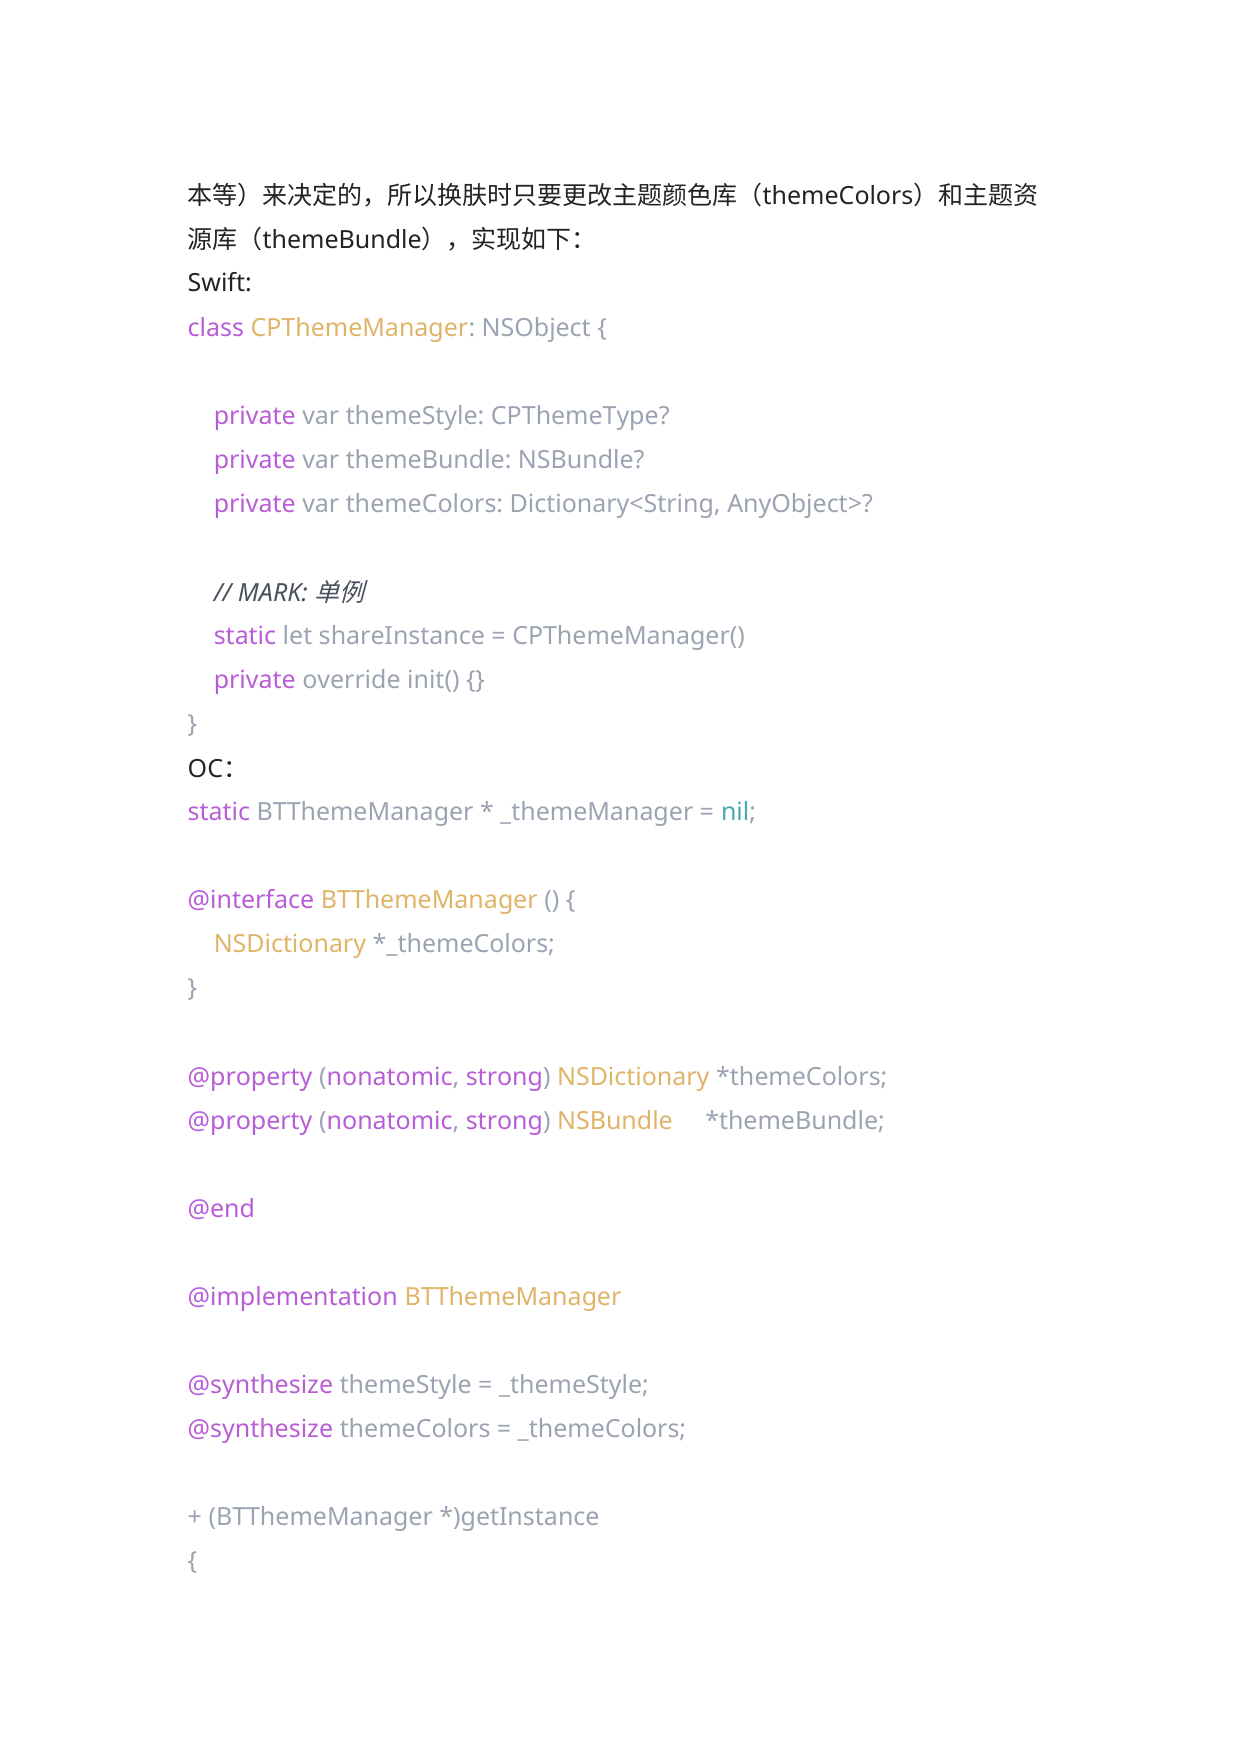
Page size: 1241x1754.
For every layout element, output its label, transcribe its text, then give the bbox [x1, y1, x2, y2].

text private override init() {} [187, 657, 1053, 701]
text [187, 172, 1053, 260]
text @synthesize themeStyle = _themeStyle; [187, 1362, 1053, 1406]
text { [187, 1538, 1053, 1582]
text } [187, 965, 1053, 1009]
text private var themeStyle: CPThemeType? [187, 392, 1053, 436]
text @end [187, 1185, 1053, 1229]
text static let shareInstance = CPThemeManager() [187, 613, 1053, 657]
text @synthesize themeColors = _themeColors; [187, 1406, 1053, 1450]
text class CPThemeManager: NSObject { [187, 304, 1053, 348]
text @implementation BTThemeManager [187, 1273, 1053, 1318]
text private var themeColors: Dictionary<String, AnyObject>? [187, 480, 1053, 524]
text NSDictionary *_themeColors; [187, 921, 1053, 965]
text static BTThemeManager * _themeManager = nil; [187, 789, 1053, 833]
text // MARK: 单例 [187, 568, 1053, 613]
text + (BTThemeManager *)getInstance [187, 1494, 1053, 1538]
text } [187, 701, 1053, 745]
text @interface BTThemeManager () { [187, 877, 1053, 921]
text @property (nonatomic, strong) NSBundle *themeBundle; [187, 1097, 1053, 1141]
text private var themeBundle: NSBundle? [187, 436, 1053, 480]
text OC： [187, 745, 1053, 789]
text @property (nonatomic, strong) NSDictionary *themeColors; [187, 1053, 1053, 1097]
text Swift: [187, 260, 1053, 304]
